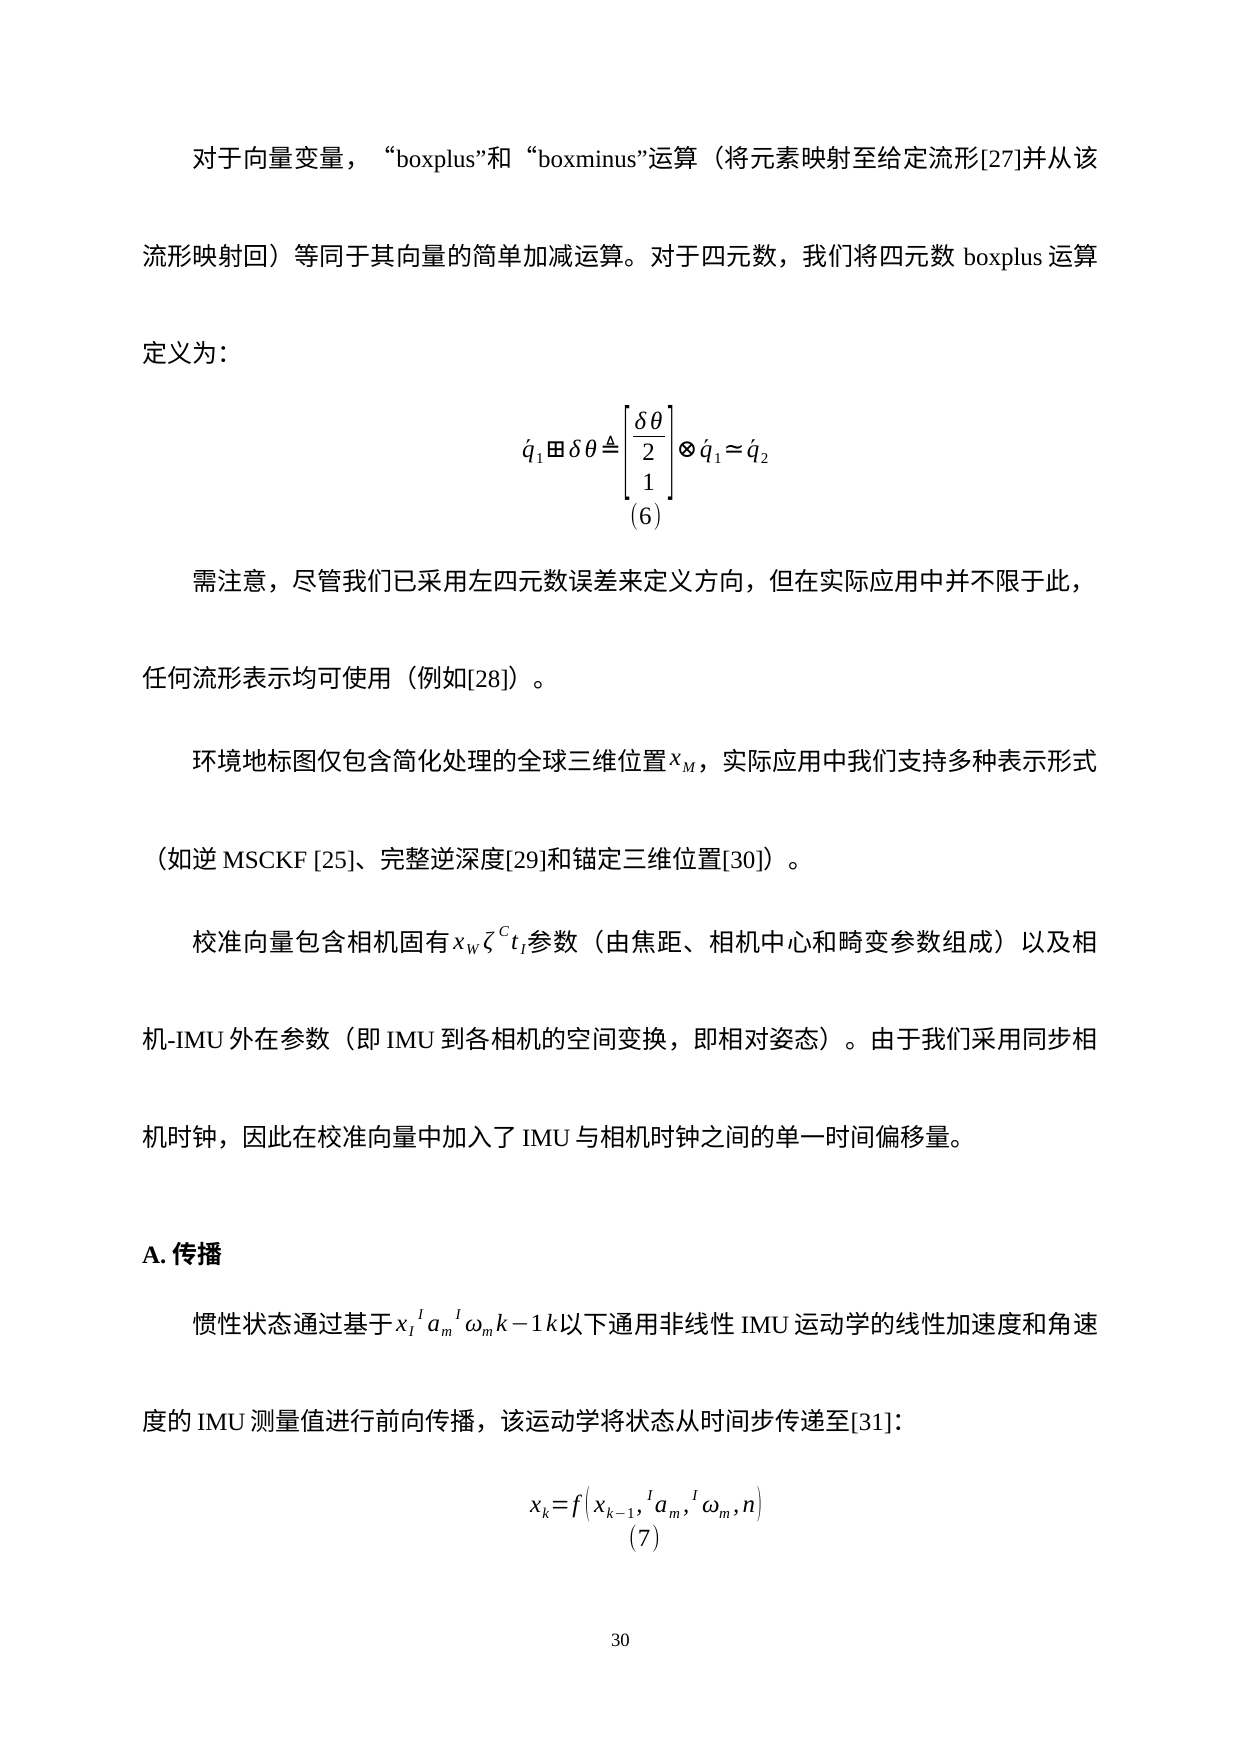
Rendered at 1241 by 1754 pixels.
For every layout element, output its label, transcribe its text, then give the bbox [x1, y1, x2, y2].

text 惯性状态通过基于以下通用非线性IMU运动学的线性加速度和角速度的IMU测量值进行前向传播，该运动学将状态从时间步传递至[31]： [142, 1290, 1098, 1452]
text A. 传播 [142, 1220, 1098, 1285]
text 需注意，尽管我们已采用左四元数误差来定义方向，但在实际应用中并不限于此，任何流形表示均可使用（例如[28]）。 [142, 547, 1098, 709]
text 环境地标图仅包含简化处理的全球三维位置，实际应用中我们支持多种表示形式（如逆 MSCKF [25]、完整逆深度[29]和锚定三维位置[30]）。 [142, 727, 1098, 890]
text 对于向量变量，“boxplus”和“boxminus”运算（将元素映射至给定流形[27]并从该流形映射回）等同于其向量的简单加减运算。对于四元数，我们将四元数boxplus运算定义为： [142, 124, 1098, 384]
text 校准向量包含相机固有参数（由焦距、相机中心和畸变参数组成）以及相机-IMU外在参数（即IMU到各相机的空间变换，即相对姿态）。由于我们采用同步相机时钟，因此在校准向量中加入了IMU与相机时钟之间的单一时间偏移量。 [142, 908, 1098, 1168]
